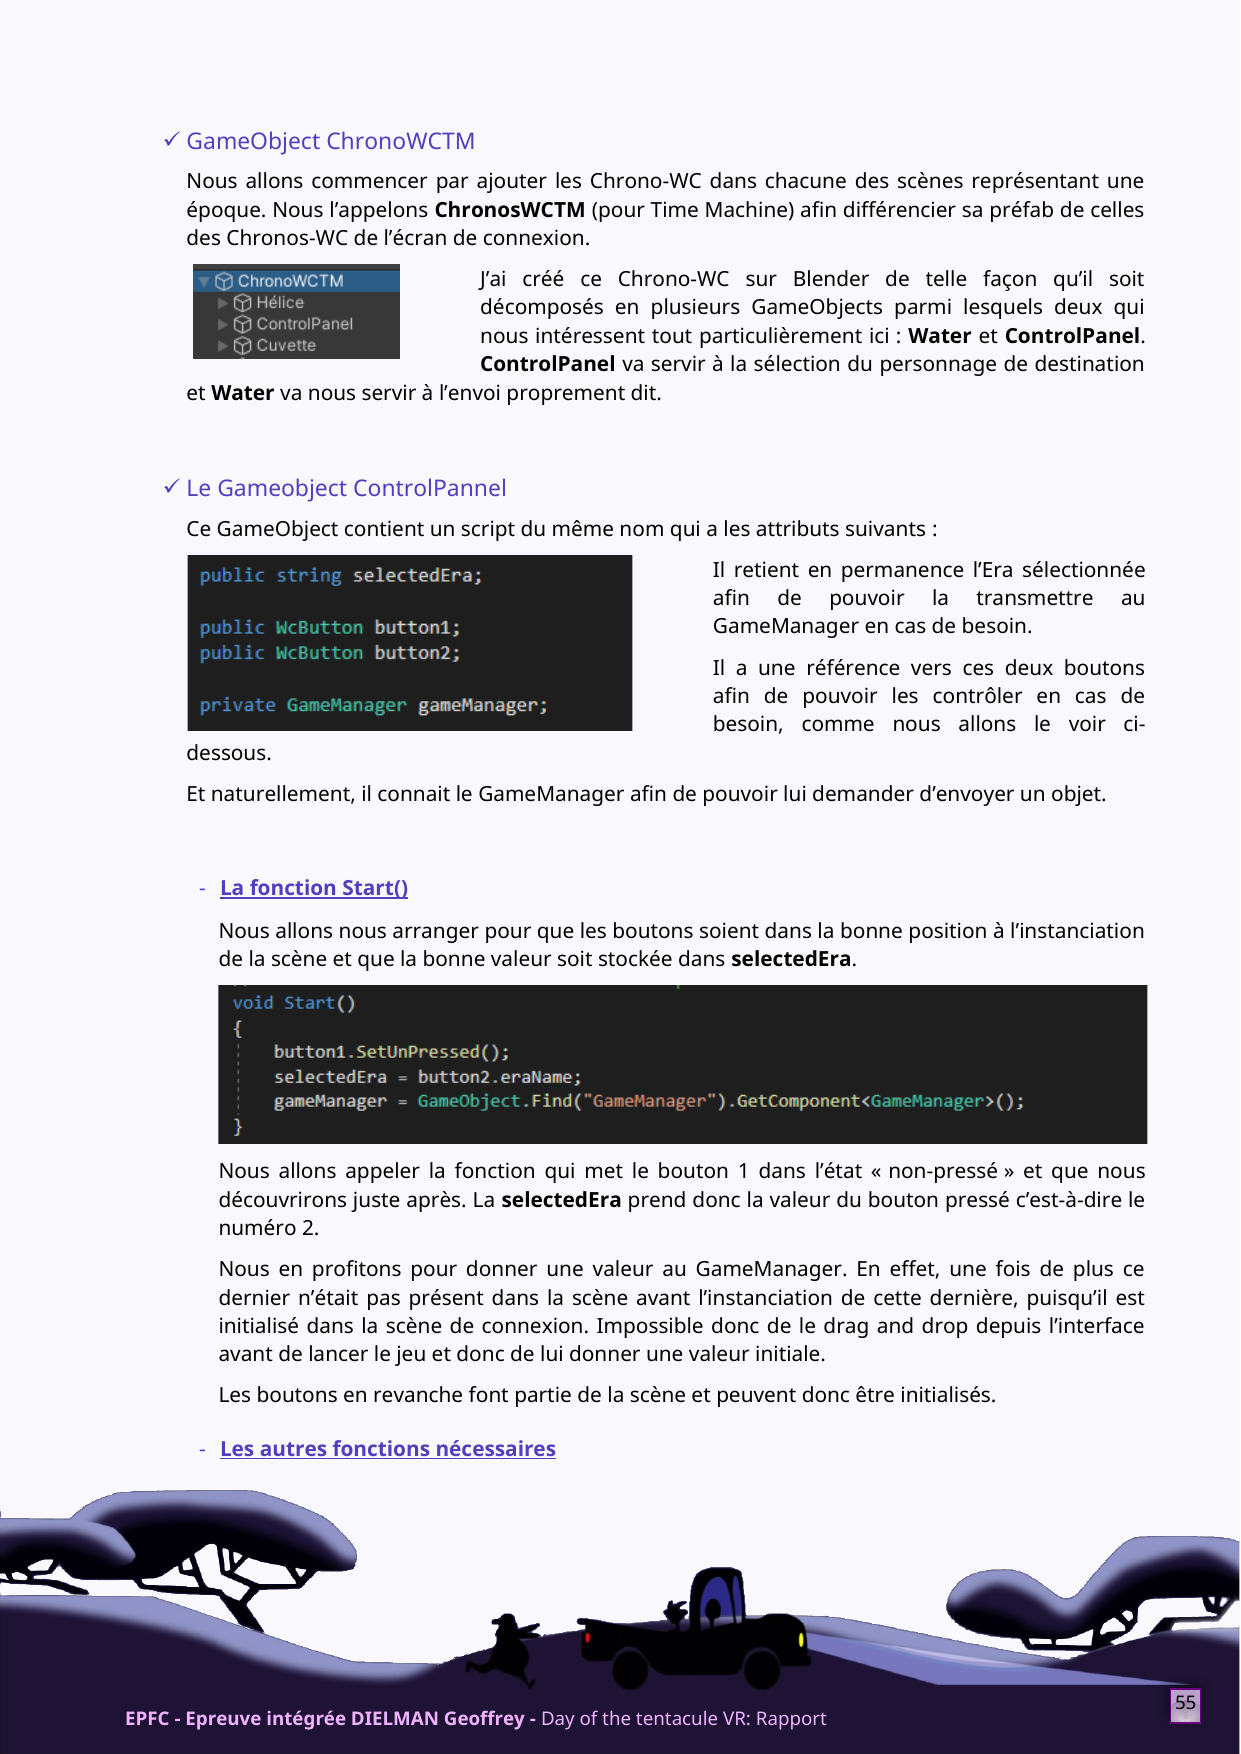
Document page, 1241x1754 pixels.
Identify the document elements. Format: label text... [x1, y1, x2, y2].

text Et naturellement, il connait le GameManager afin de pouvoir lui demander d’envoyer un objet. [186, 779, 1146, 807]
picture [193, 264, 400, 359]
text Nous allons appeler la fonction qui met le bouton 1 dans l’état « non-pressé » et que nous découvrirons juste après. La selectedEra prend donc la valeur du bouton pressé c’est-à-dire le numéro 2. [218, 1156, 1146, 1242]
subtitle GameObject ChronoWCTM [162, 124, 1146, 156]
picture [187, 555, 633, 731]
text J’ai créé ce Chrono-WC sur Blender de telle façon qu’il soit décomposés en plusieurs GameObjects parmi lesquels deux qui nous intéressent tout particulièrement ici : Water et ControlPanel. ControlPanel va servir à la sélection du personnage de destination et Water va nous servir à l’envoi proprement dit. [186, 264, 1146, 406]
text Nous allons commencer par ajouter les Chrono-WC dans chacune des scènes représentant une époque. Nous l’appelons ChronosWCTM (pour Time Machine) afin différencier sa préfab de celles des Chronos-WC de l’écran de connexion. [186, 166, 1146, 252]
text Il retient en permanence l’Era sélectionnée afin de pouvoir la transmettre au GameManager en cas de besoin. [633, 555, 1146, 640]
text Il a une référence vers ces deux boutons afin de pouvoir les contrôler en cas de besoin, comme nous allons le voir ci-dessous. [186, 653, 1146, 766]
subtitle Le Gameobject ControlPannel [162, 472, 1146, 503]
text Nous en profitons pour donner une valeur au GameManager. En effet, une fois de plus ce dernier n’était pas présent dans la scène avant l’instanciation de cette dernière, puisqu’il est initialisé dans la scène de connexion. Impossible donc de le drag and drop depuis l’interface avant de lancer le jeu et donc de lui donner une valeur initiale. [218, 1254, 1146, 1368]
subtitle La fonction Start() [199, 873, 1146, 902]
picture [0, 1479, 1240, 1754]
text Nous allons nous arranger pour que les boutons soient dans la bonne position à l’instanciation de la scène et que la bonne valeur soit stockée dans selectedEra. [218, 916, 1146, 973]
text Les boutons en revanche font partie de la scène et peuvent donc être initialisés. [218, 1380, 1146, 1409]
text Ce GameObject contient un script du même nom qui a les attributs suivants : [186, 514, 1146, 542]
subtitle Les autres fonctions nécessaires [199, 1434, 1146, 1462]
picture [218, 985, 1148, 1144]
